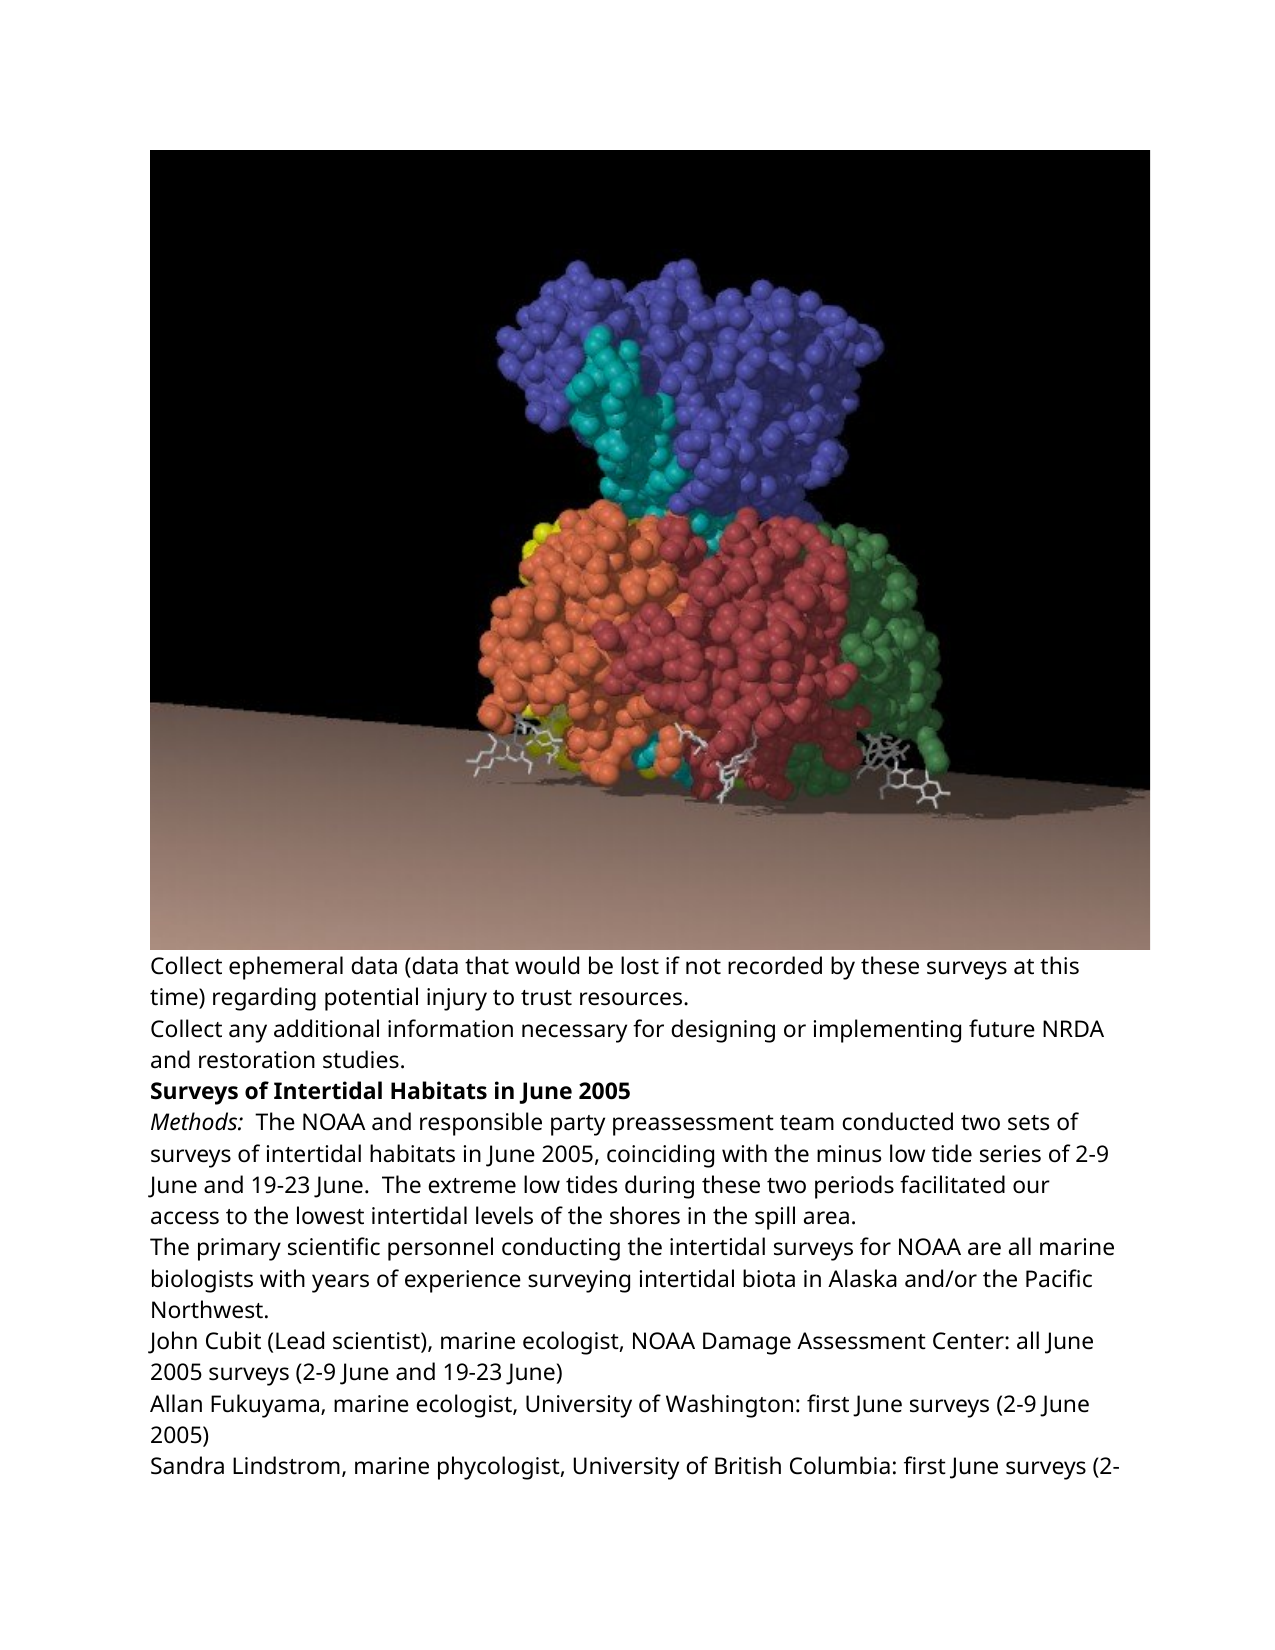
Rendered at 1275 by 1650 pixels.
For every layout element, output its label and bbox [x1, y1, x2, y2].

picture [150, 150, 1150, 950]
